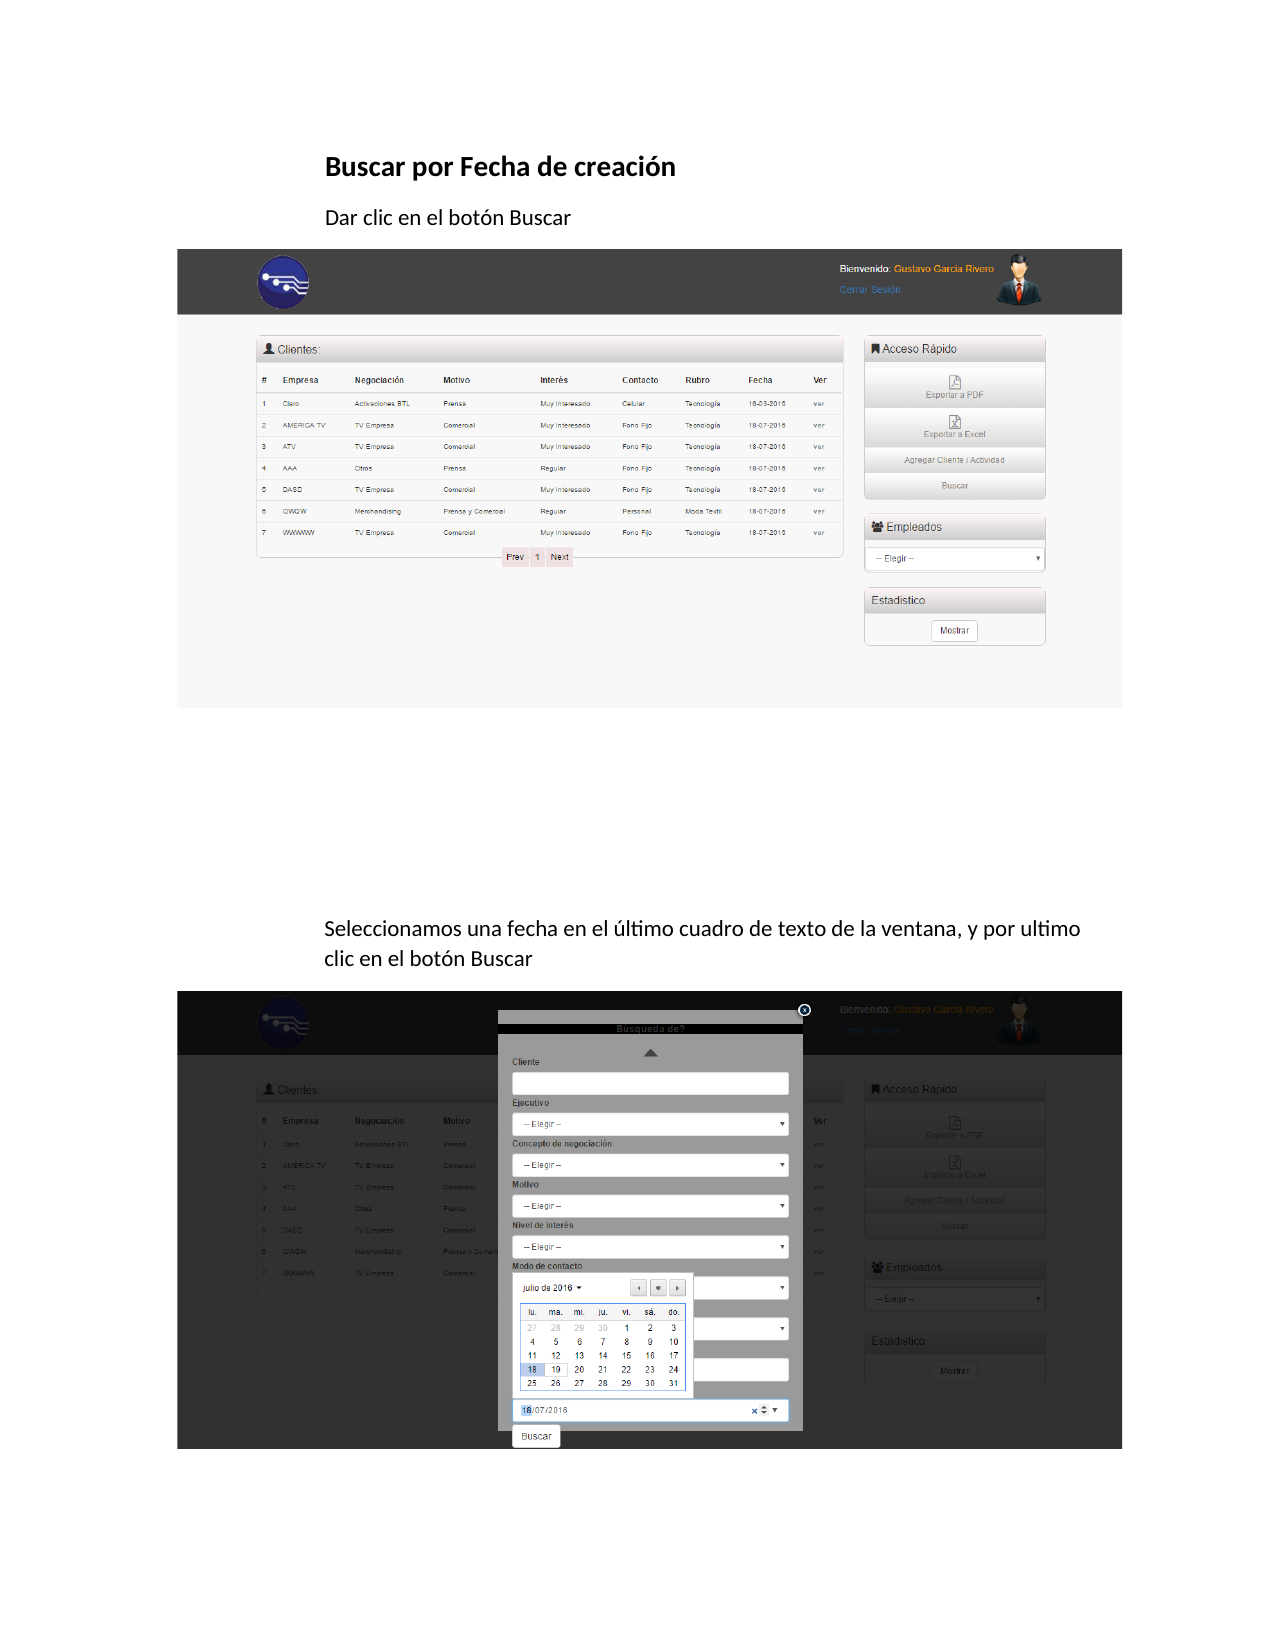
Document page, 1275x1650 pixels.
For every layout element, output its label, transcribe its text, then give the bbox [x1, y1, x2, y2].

picture [177, 991, 1123, 1449]
picture [177, 249, 1123, 708]
text Seleccionamos una fecha en el último cuadro de texto de la ventana, y por ultimo clic en el botón Buscar [324, 914, 1098, 972]
text Dar clic en el botón Buscar [325, 203, 1098, 231]
text Buscar por Fecha de creación [325, 148, 1098, 183]
